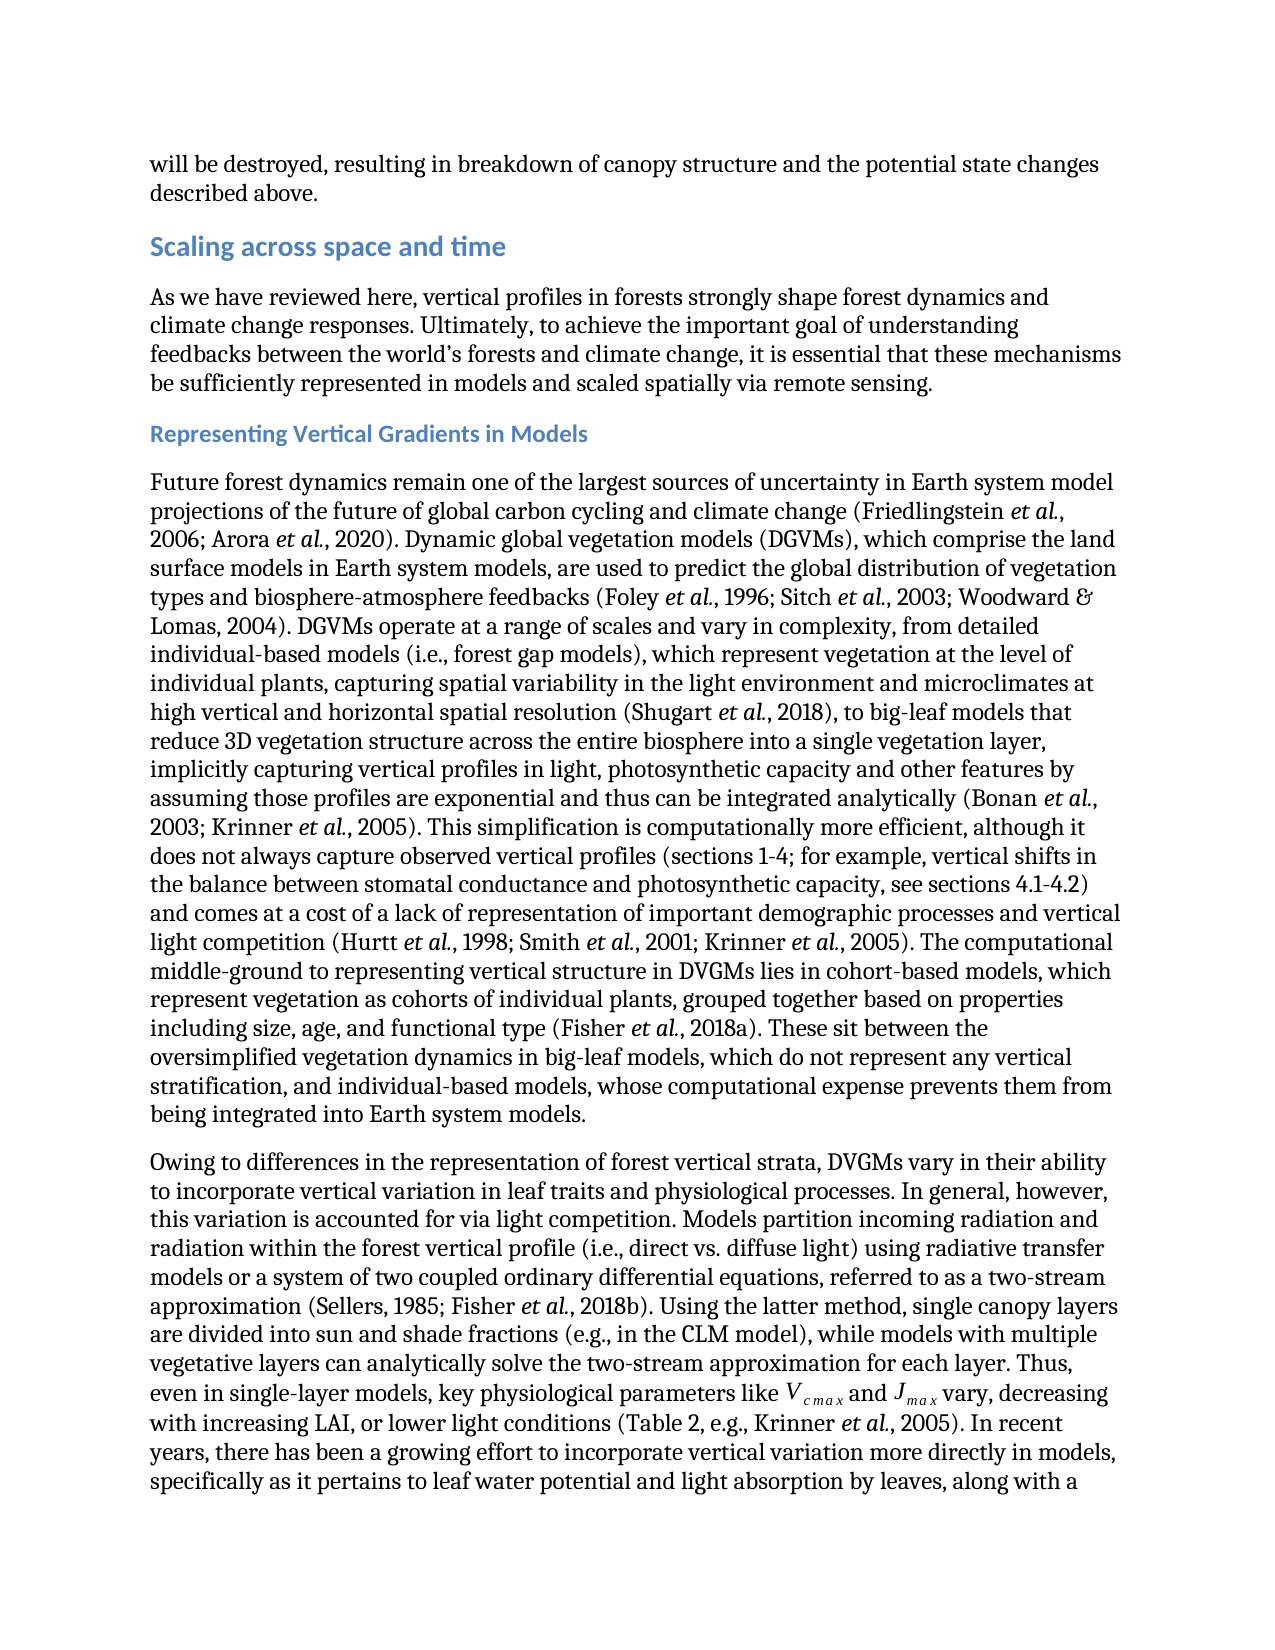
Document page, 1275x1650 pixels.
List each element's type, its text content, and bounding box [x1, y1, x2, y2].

subtitle Representing Vertical Gradients in Models [150, 418, 1125, 449]
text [150, 150, 1125, 207]
subtitle Scaling across space and time [150, 228, 1125, 264]
text As we have reviewed here, vertical profiles in forests strongly shape forest dynamics and climate change responses. Ultimately, to achieve the important goal of understanding feedbacks between the world’s forests and climate change, it is essential that these mechanisms be sufficiently represented in models and scaled spatially via remote sensing. [150, 283, 1125, 398]
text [150, 1148, 1125, 1495]
text Future forest dynamics remain one of the largest sources of uncertainty in Earth system model projections of the future of global carbon cycling and climate change (Friedlingstein et al., 2006; Arora et al., 2020). Dynamic global vegetation models (DGVMs), which comprise the land surface models in Earth system models, are used to predict the global distribution of vegetation types and biosphere-atmosphere feedbacks (Foley et al., 1996; Sitch et al., 2003; Woodward & Lomas, 2004). DGVMs operate at a range of scales and vary in complexity, from detailed individual-based models (i.e., forest gap models), which represent vegetation at the level of individual plants, capturing spatial variability in the light environment and microclimates at high vertical and horizontal spatial resolution (Shugart et al., 2018), to big-leaf models that reduce 3D vegetation structure across the entire biosphere into a single vegetation layer, implicitly capturing vertical profiles in light, photosynthetic capacity and other features by assuming those profiles are exponential and thus can be integrated analytically (Bonan et al., 2003; Krinner et al., 2005). This simplification is computationally more efficient, although it does not always capture observed vertical profiles (sections 1-4; for example, vertical shifts in the balance between stomatal conductance and photosynthetic capacity, see sections 4.1-4.2) and comes at a cost of a lack of representation of important demographic processes and vertical light competition (Hurtt et al., 1998; Smith et al., 2001; Krinner et al., 2005). The computational middle-ground to representing vertical structure in DVGMs lies in cohort-based models, which represent vegetation as cohorts of individual plants, grouped together based on properties including size, age, and functional type (Fisher et al., 2018a). These sit between the oversimplified vegetation dynamics in big-leaf models, which do not represent any vertical stratification, and individual-based models, whose computational expense prevents them from being integrated into Earth system models. [150, 468, 1125, 1129]
